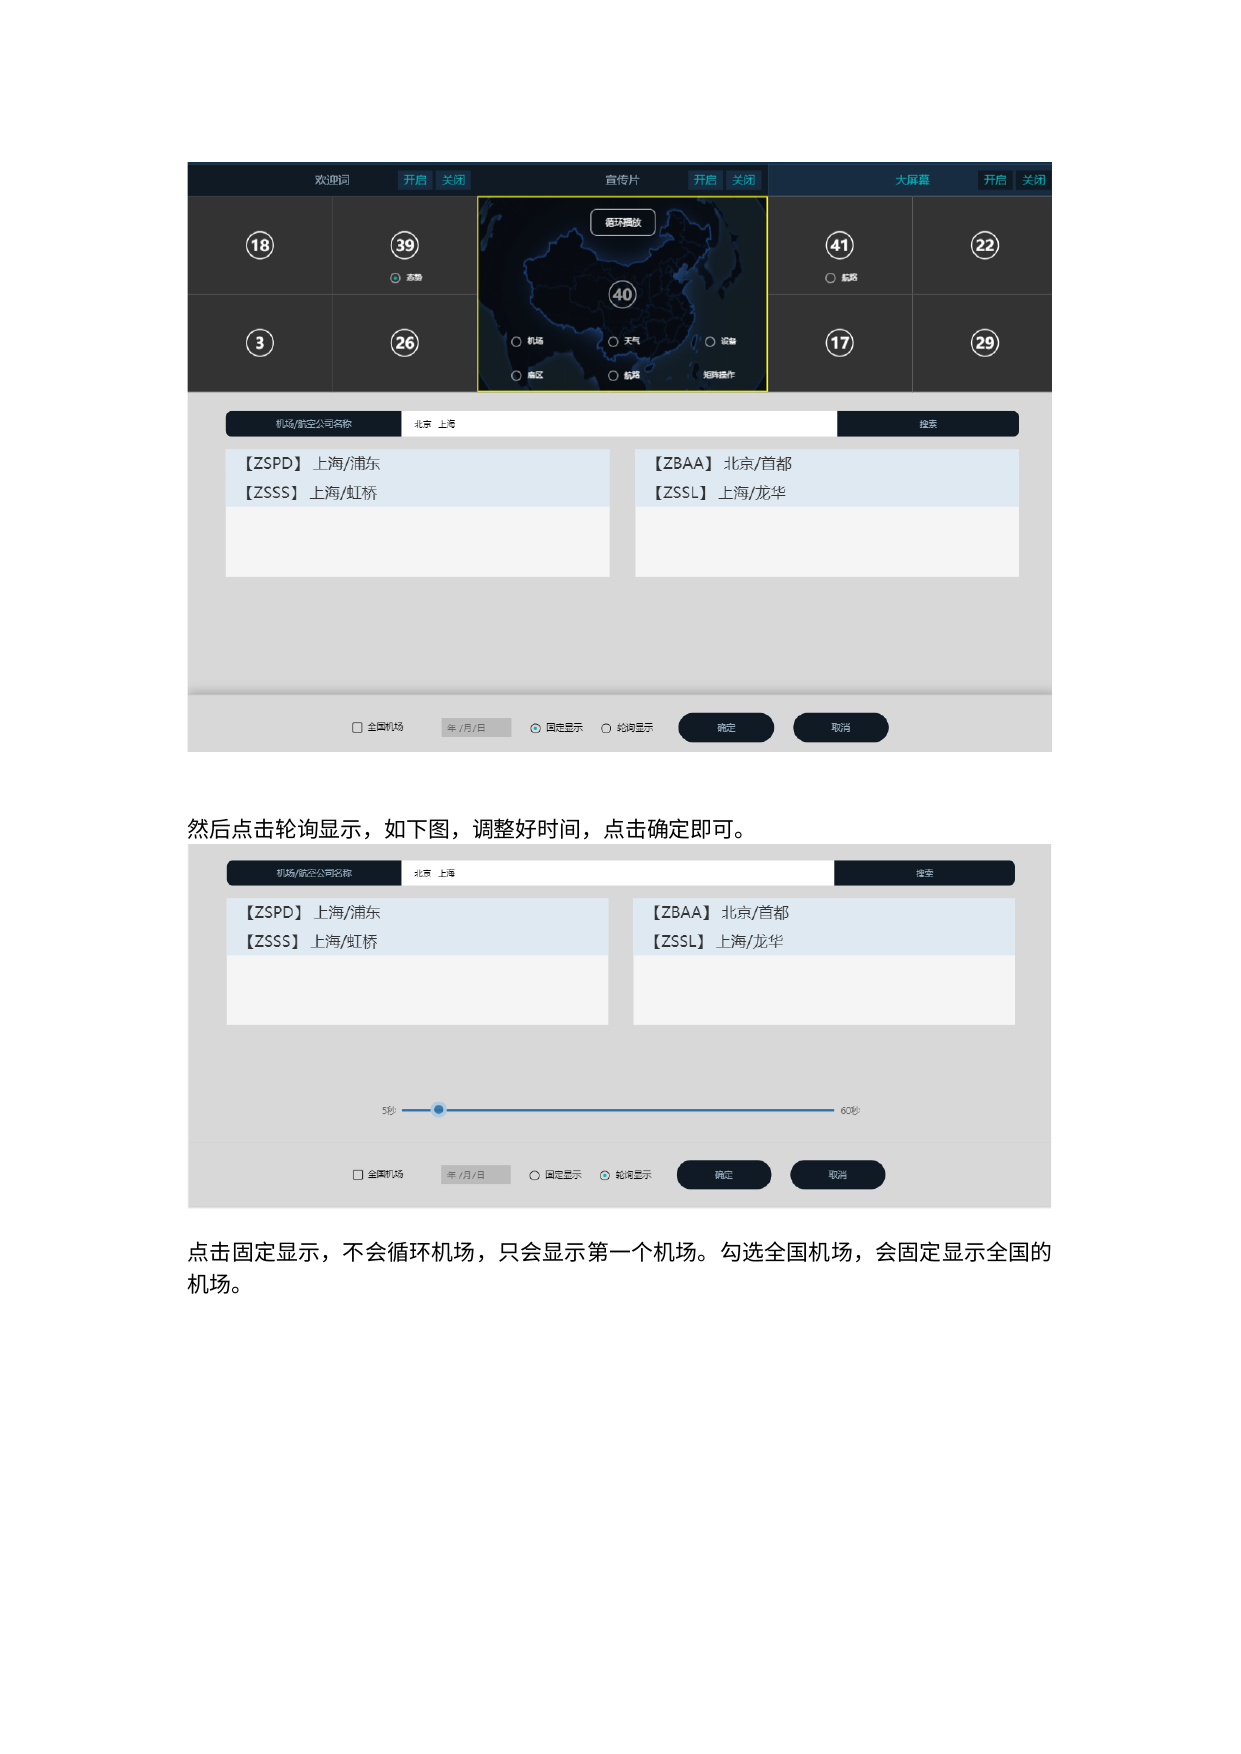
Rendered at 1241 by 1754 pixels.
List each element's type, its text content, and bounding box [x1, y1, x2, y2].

picture [187, 162, 1052, 752]
picture [187, 844, 1052, 1209]
text 然后点击轮询显示，如下图，调整好时间，点击确定即可。 [187, 812, 1053, 844]
text 点击固定显示，不会循环机场，只会显示第一个机场。勾选全国机场，会固定显示全国的机场。 [187, 1234, 1053, 1299]
